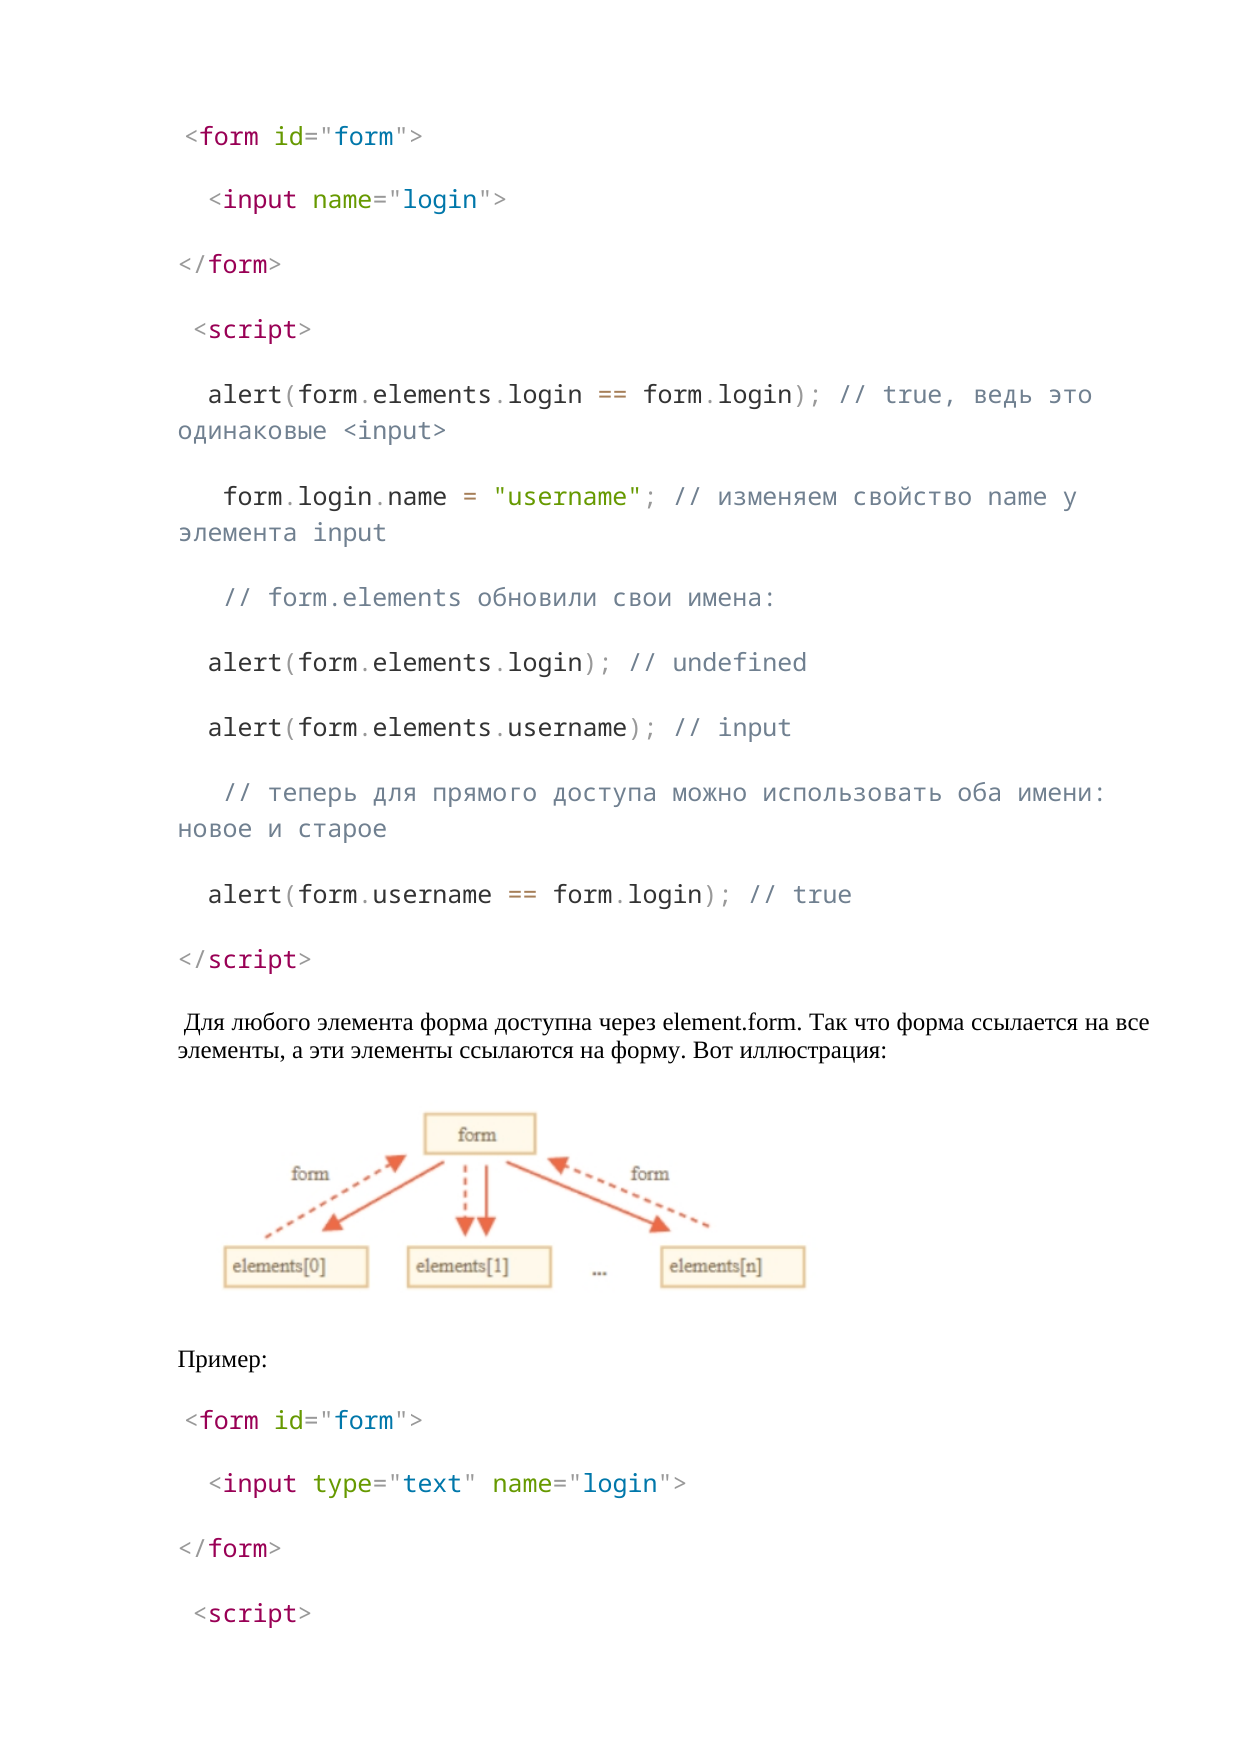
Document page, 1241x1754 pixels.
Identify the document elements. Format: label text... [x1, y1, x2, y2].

text </form> [177, 1531, 1152, 1565]
text <input type="text" name="login"> [177, 1466, 1152, 1500]
text alert(form.elements.login == form.login); // true, ведь это одинаковые <input> [177, 377, 1152, 447]
text alert(form.username == form.login); // true [177, 876, 1152, 910]
text <input name="login"> [177, 181, 1152, 215]
picture [177, 1093, 834, 1314]
text // теперь для прямого доступа можно использовать оба имени: новое и старое [177, 775, 1152, 845]
text form.login.name = "username"; // изменяем свойство name у элемента input [177, 478, 1152, 548]
text Для любого элемента форма доступна через element.form. Так что форма ссылается на все элементы, а эти элементы ссылаются на форму. Вот иллюстрация: [177, 1007, 1152, 1064]
text alert(form.elements.username); // input [177, 710, 1152, 744]
text <script> [177, 1596, 1152, 1630]
text Пример: [177, 1344, 1152, 1373]
text </form> [177, 247, 1152, 281]
text <form id="form"> [177, 1402, 1152, 1437]
text </script> [177, 942, 1152, 976]
text <form id="form"> [177, 118, 1152, 152]
text alert(form.elements.login); // undefined [177, 645, 1152, 679]
text <script> [177, 312, 1152, 346]
text // form.elements обновили свои имена: [177, 579, 1152, 613]
